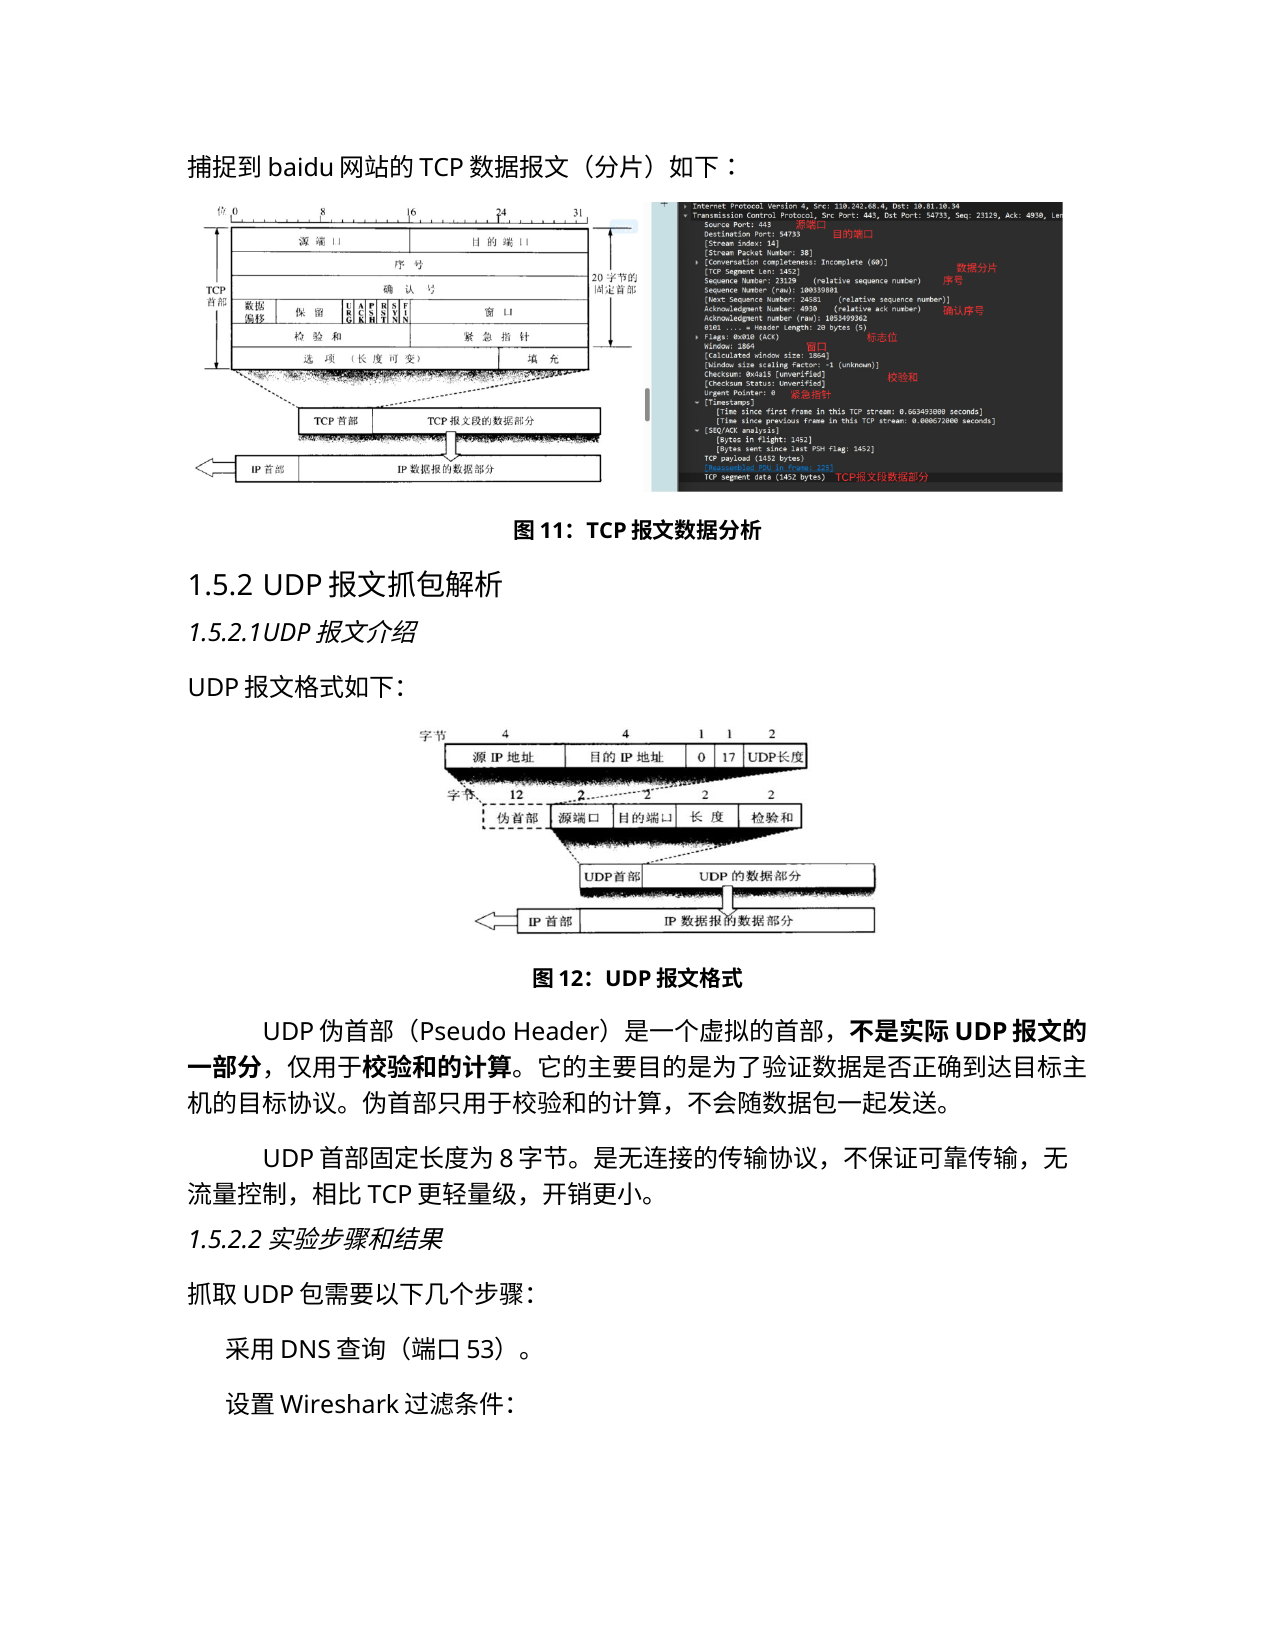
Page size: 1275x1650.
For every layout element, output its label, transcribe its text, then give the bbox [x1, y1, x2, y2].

text 捕捉到baidu网站的TCP数据报文（分片）如下： [187, 150, 1087, 184]
text 抓取UDP包需要以下几个步骤： [187, 1274, 1087, 1311]
text UDP首部固定长度为8字节。是无连接的传输协议，不保证可靠传输，无流量控制，相比TCP更轻量级，开销更小。 [187, 1138, 1087, 1211]
picture [337, 722, 938, 940]
text 图11：TCP报文数据分析 [187, 513, 1087, 545]
text 设置Wireshark过滤条件： [187, 1384, 1087, 1421]
subtitle 1.5.2 UDP报文抓包解析 [187, 561, 1087, 604]
text 图12：UDP报文格式 [187, 961, 1087, 992]
text 采用DNS查询（端口53）。 [187, 1329, 1087, 1366]
text UDP报文格式如下： [187, 667, 1087, 703]
subtitle 1.5.2.2实验步骤和结果 [187, 1219, 1087, 1256]
text UDP伪首部（Pseudo Header）是一个虚拟的首部，不是实际UDP报文的一部分，仅用于校验和的计算。它的主要目的是为了验证数据是否正确到达目标主机的目标协议。伪首部只用于校验和的计算，不会随数据包一起发送。 [187, 1011, 1087, 1120]
subtitle 1.5.2.1 UDP报文介绍 [187, 612, 1087, 648]
picture [187, 202, 1063, 492]
